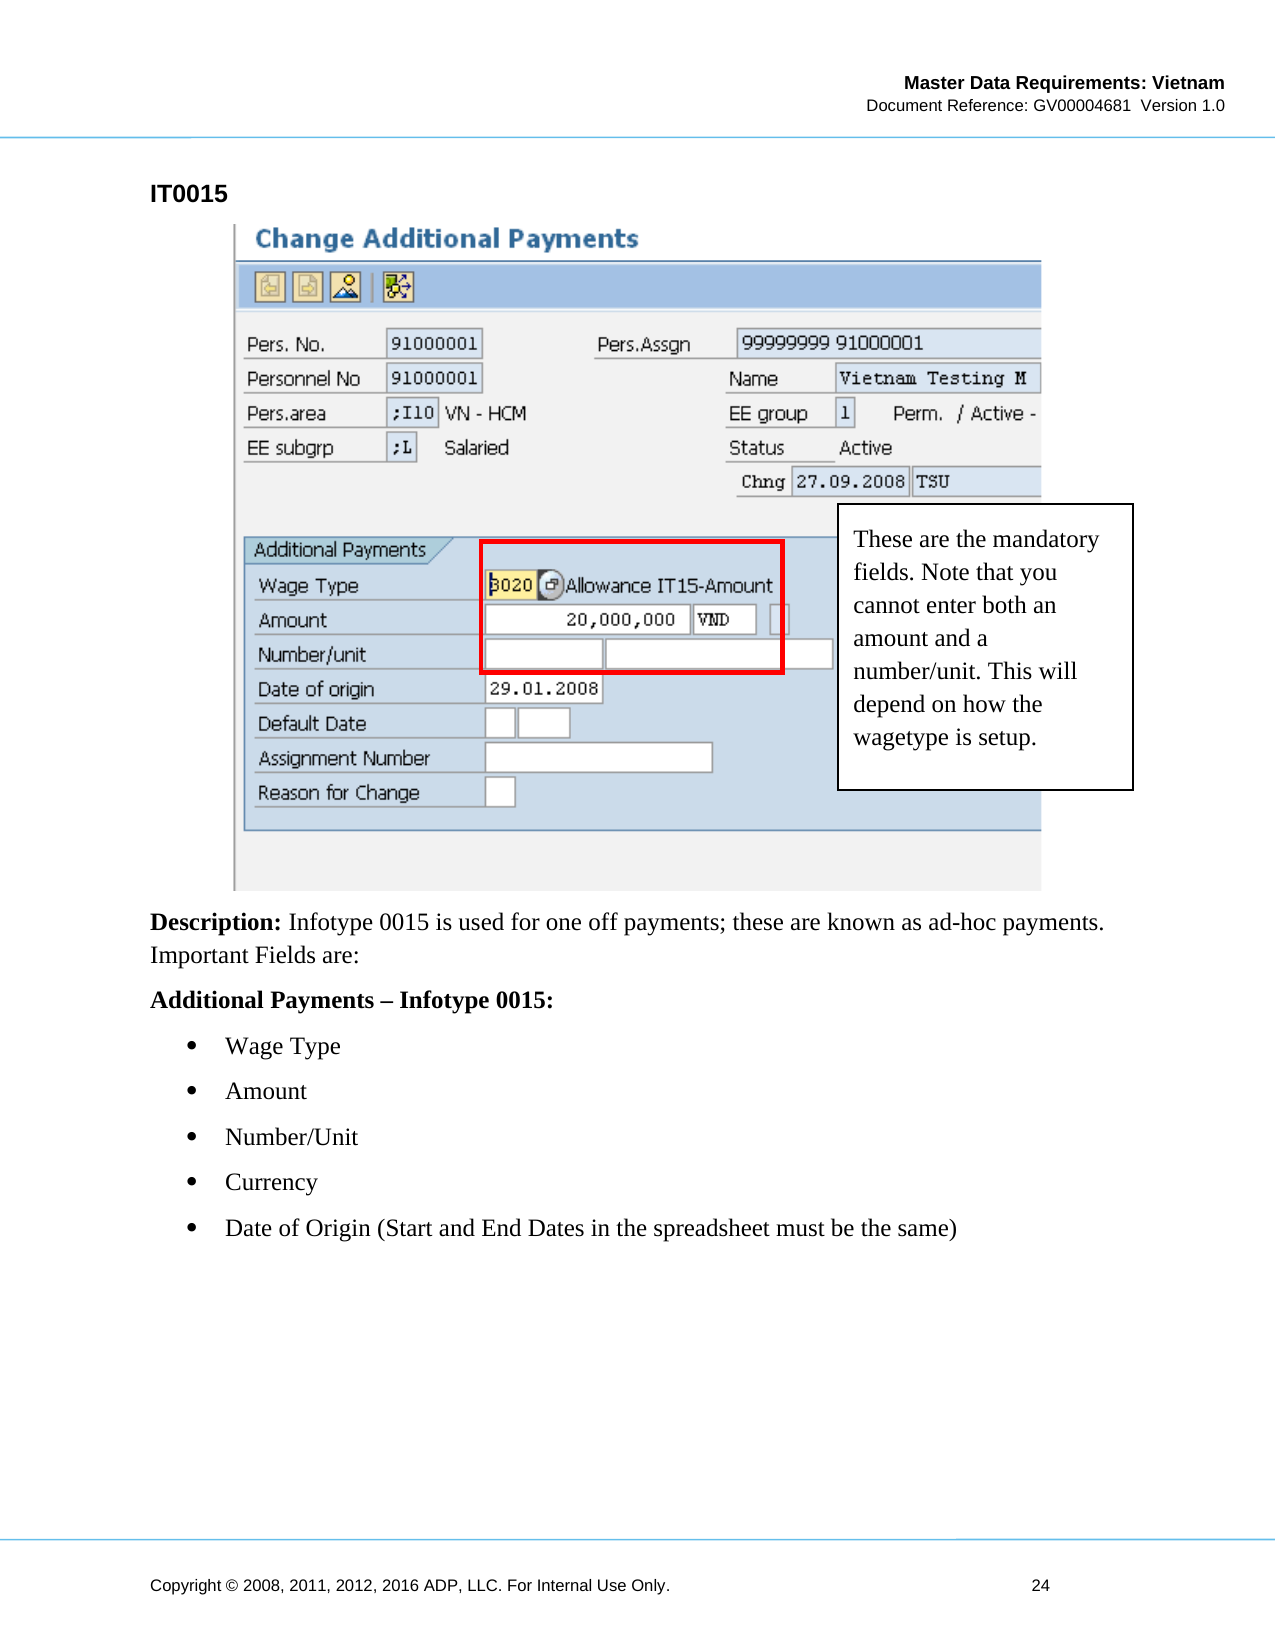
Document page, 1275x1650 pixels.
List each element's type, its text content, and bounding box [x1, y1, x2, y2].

subtitle IT0015 [150, 178, 1125, 207]
list Currency [187, 1167, 1125, 1196]
list Number/Unit [187, 1122, 1125, 1151]
text Description: Infotype 0015 is used for one off payments; these are known as ad-hoc payments. Important Fields are: [150, 907, 1125, 969]
picture [233, 224, 1042, 891]
list Date of Origin (Start and End Dates in the spreadsheet must be the same) [187, 1213, 1125, 1242]
list Amount [187, 1076, 1125, 1105]
list Wage Type [187, 1031, 1125, 1060]
text Additional Payments – Infotype 0015: [150, 985, 1125, 1014]
